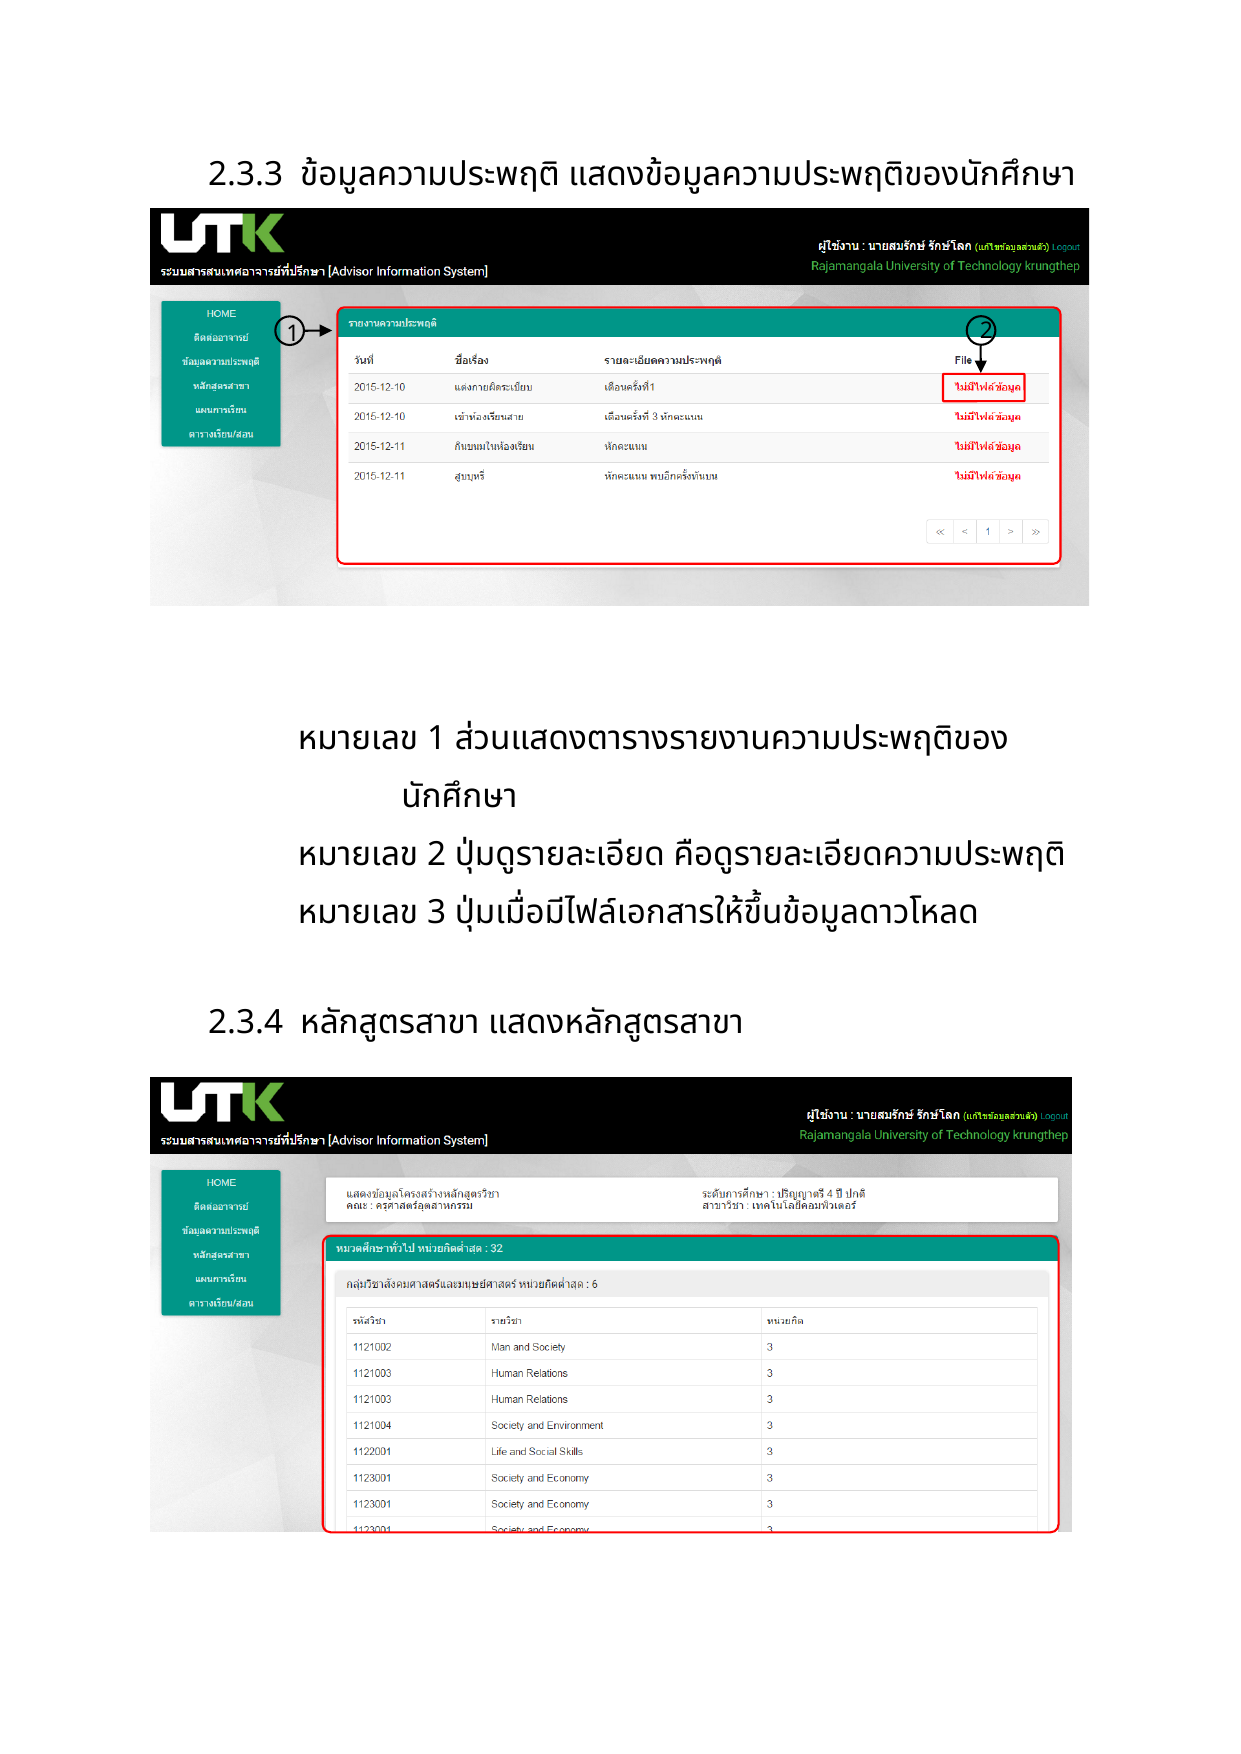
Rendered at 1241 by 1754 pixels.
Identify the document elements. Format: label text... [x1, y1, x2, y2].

picture [150, 208, 1090, 606]
list ข้อมูลความประพฤติ แสดงข้อมูลความประพฤติของนักศึกษา [208, 150, 1090, 201]
picture [150, 1077, 1072, 1532]
list หมายเลข 2 ปุ่มดูรายละเอียด คือดูรายละเอียดความประพฤติ [223, 829, 1090, 880]
list หมายเลข 1 ส่วนแสดงตารางรายงานความประพฤติของนักศึกษา [298, 713, 1090, 822]
list หลักสูตรสาขา แสดงหลักสูตรสาขา [208, 998, 1090, 1049]
picture [324, 1237, 1057, 1531]
list หมายเลข 3 ปุ่มเมื่อมีไฟล์เอกสารให้ขึ้นข้อมูลดาวโหลด [223, 888, 1090, 938]
